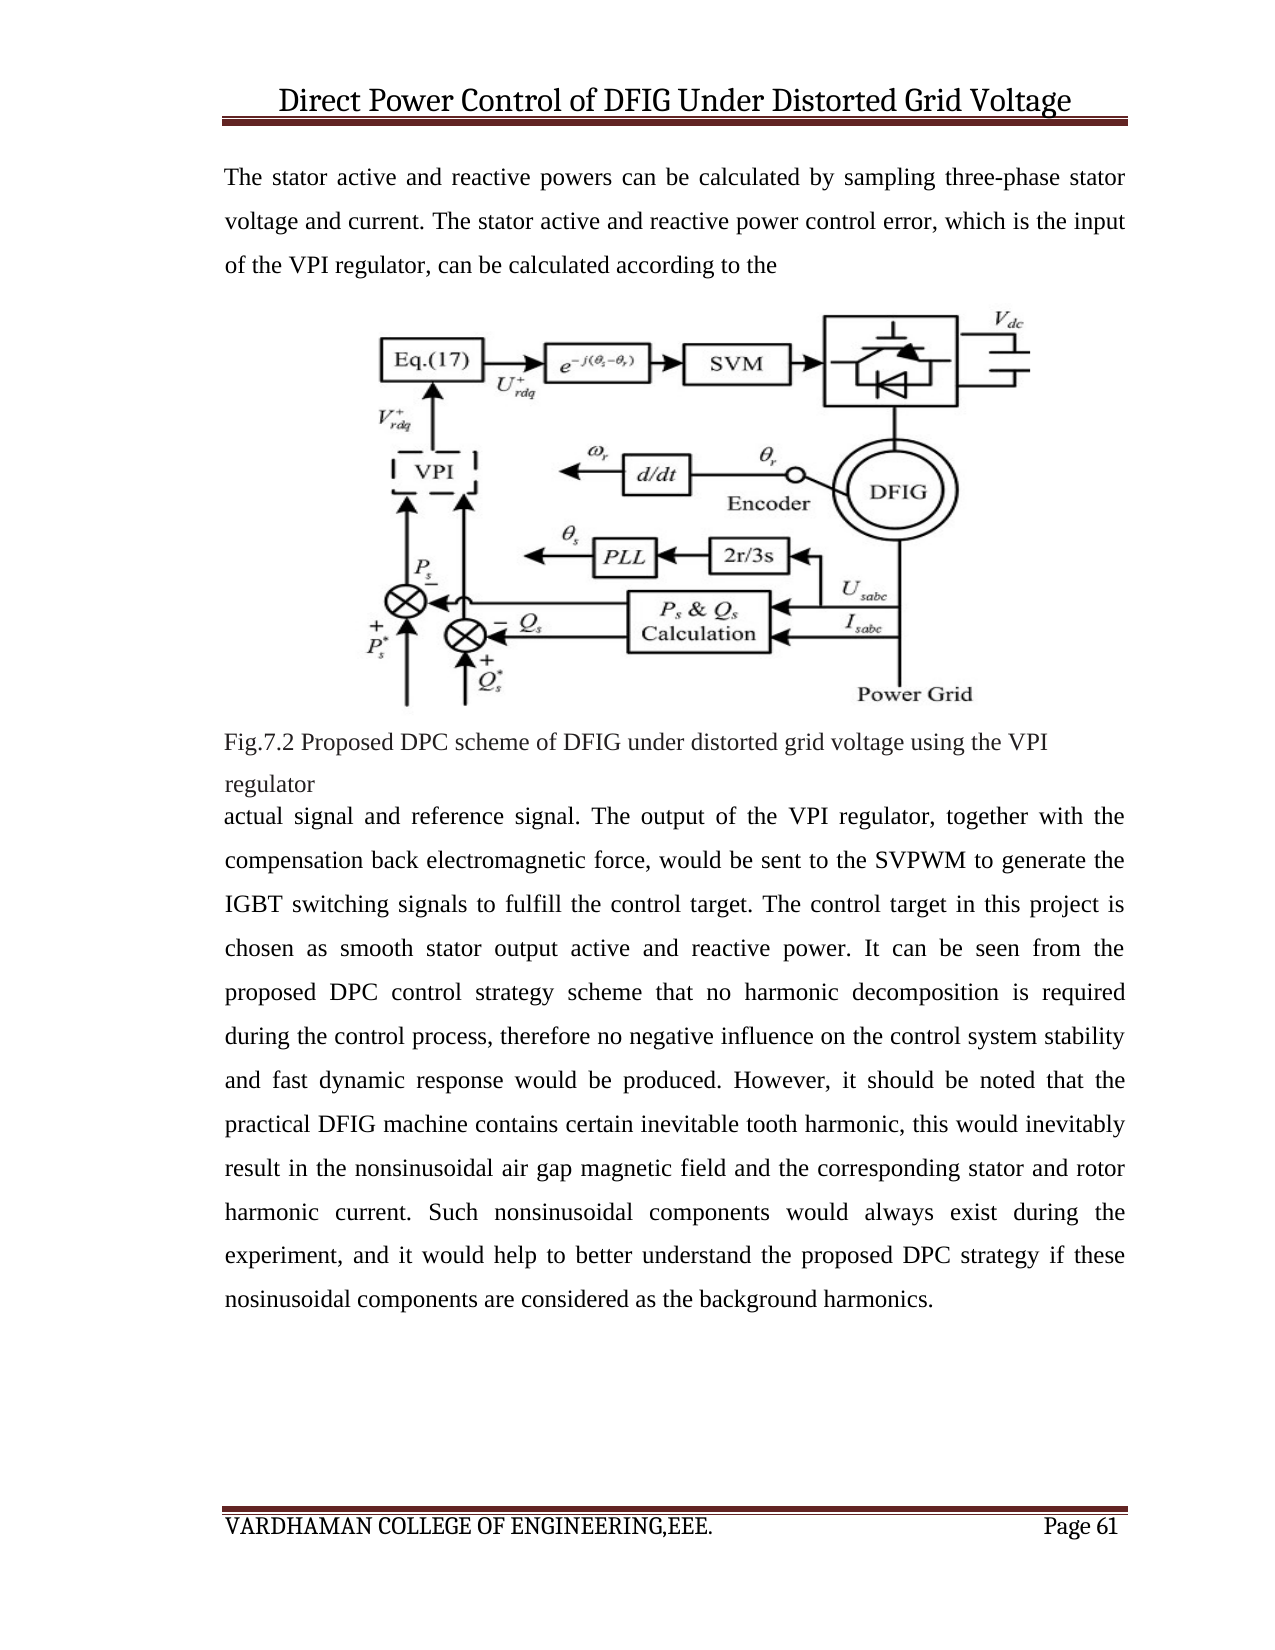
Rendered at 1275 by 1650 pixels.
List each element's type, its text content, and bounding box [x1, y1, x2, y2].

text The stator active and reactive powers can be calculated by sampling three-phase stator voltage and current. The stator active and reactive power control error, which is the input of the VPI regulator, can be calculated according to the [223, 162, 1126, 279]
picture [333, 295, 1030, 721]
text actual signal and reference signal. The output of the VPI regulator, together with the compensation back electromagnetic force, would be sent to the SVPWM to generate the IGBT switching signals to fulfill the control target. The control target in this project is chosen as smooth stator output active and reactive power. It can be seen from the proposed DPC control strategy scheme that no harmonic decomposition is required during the control process, therefore no negative influence on the control system stability and fast dynamic response would be produced. However, it should be noted that the practical DFIG machine contains certain inevitable tooth harmonic, this would inevitably result in the nonsinusoidal air gap magnetic field and the corresponding stator and rotor harmonic current. Such nonsinusoidal components would always exist during the experiment, and it would help to better understand the proposed DPC strategy if these nosinusoidal components are considered as the background harmonics. [223, 801, 1126, 1313]
text Fig.7.2 Proposed DPC scheme of DFIG under distorted grid voltage using the VPI regulator [223, 728, 1050, 801]
